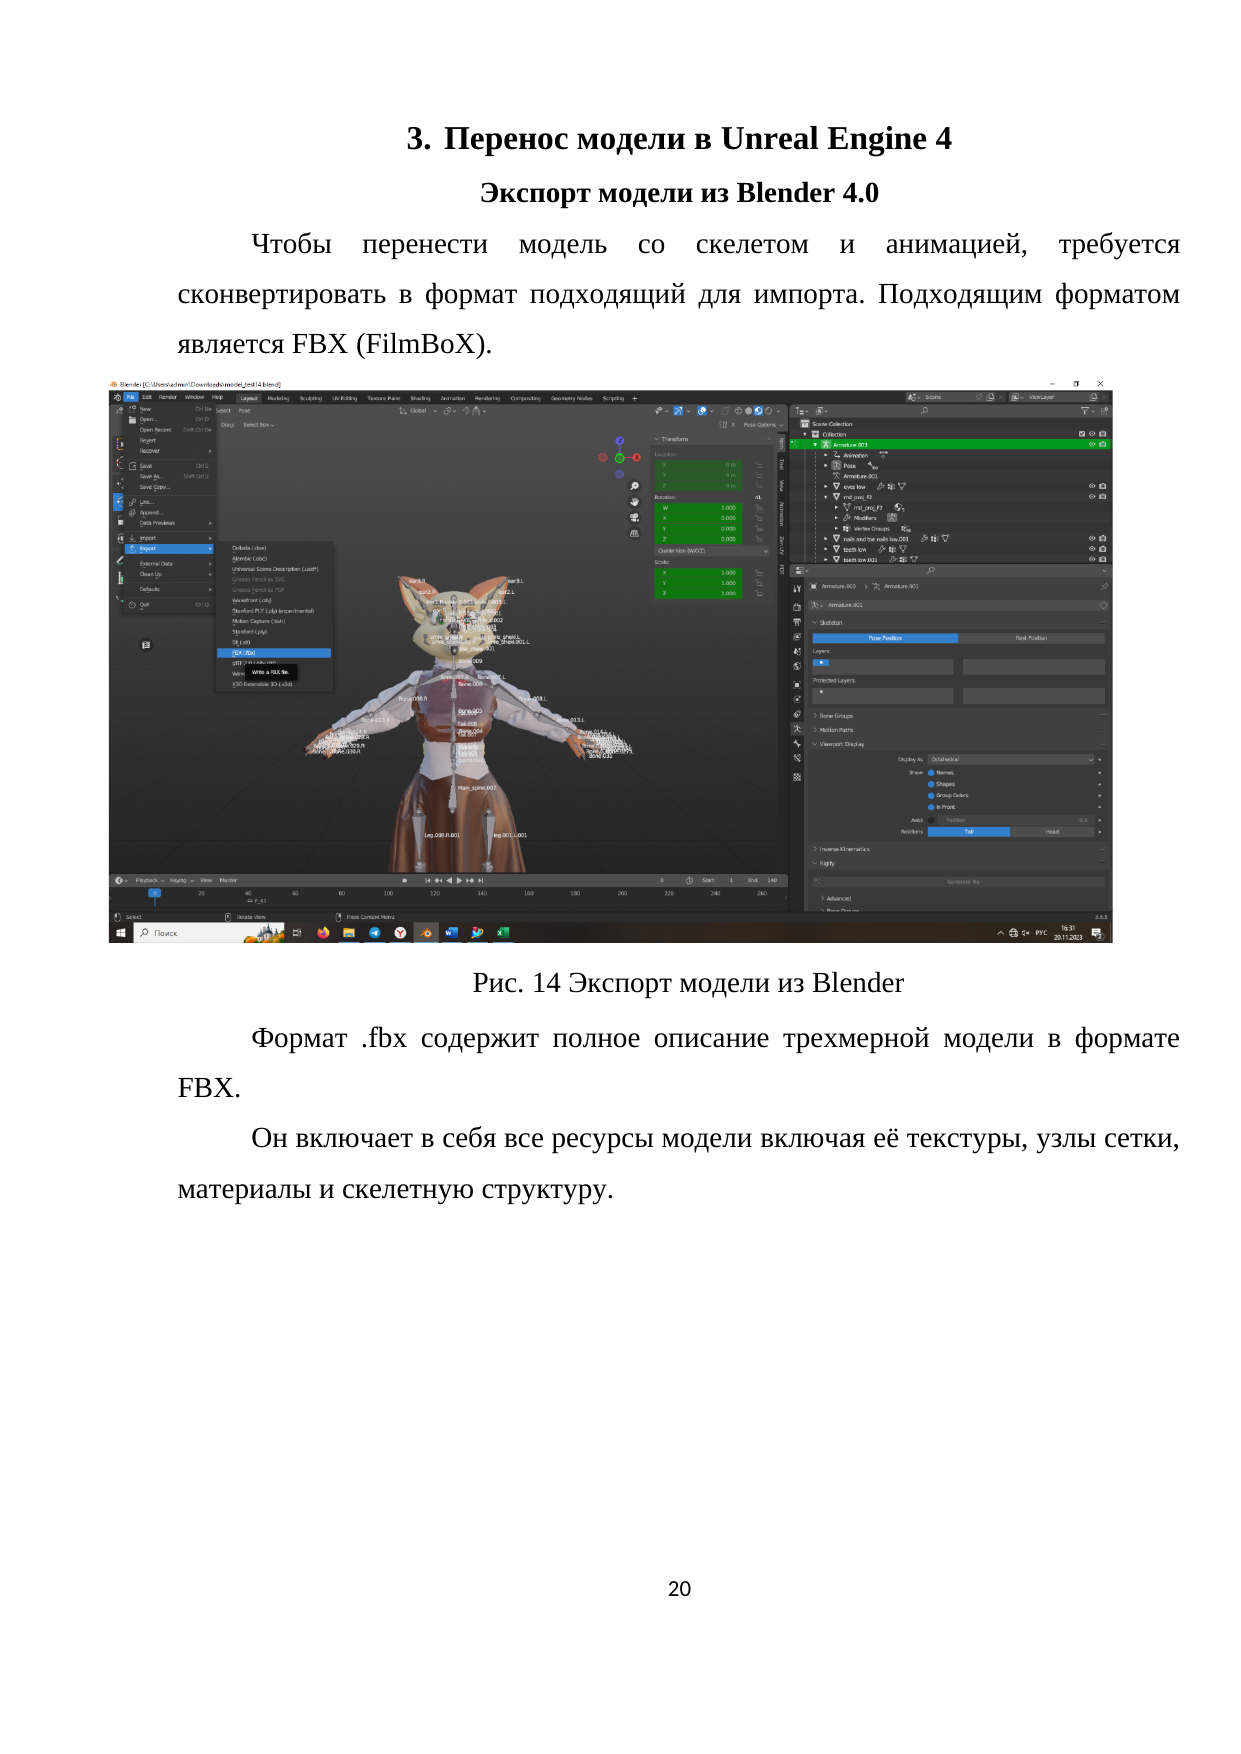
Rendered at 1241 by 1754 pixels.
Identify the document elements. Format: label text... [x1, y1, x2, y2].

picture [108, 378, 1113, 943]
subtitle Экспорт модели из Blender 4.0 [177, 175, 1181, 208]
text Чтобы перенести модель со скелетом и анимацией, требуется сконвертировать в формат подходящий для импорта. Подходящим форматом является FBX (FilmBoX). [177, 226, 1181, 360]
text Формат .fbx содержит полное описание трехмерной модели в формате FBX. [177, 1020, 1181, 1104]
subtitle Перенос модели в Unreal Engine 4 [177, 118, 1181, 156]
text Он включает в себя все ресурсы модели включая её текстуры, узлы сетки, материалы и скелетную структуру. [177, 1121, 1181, 1204]
